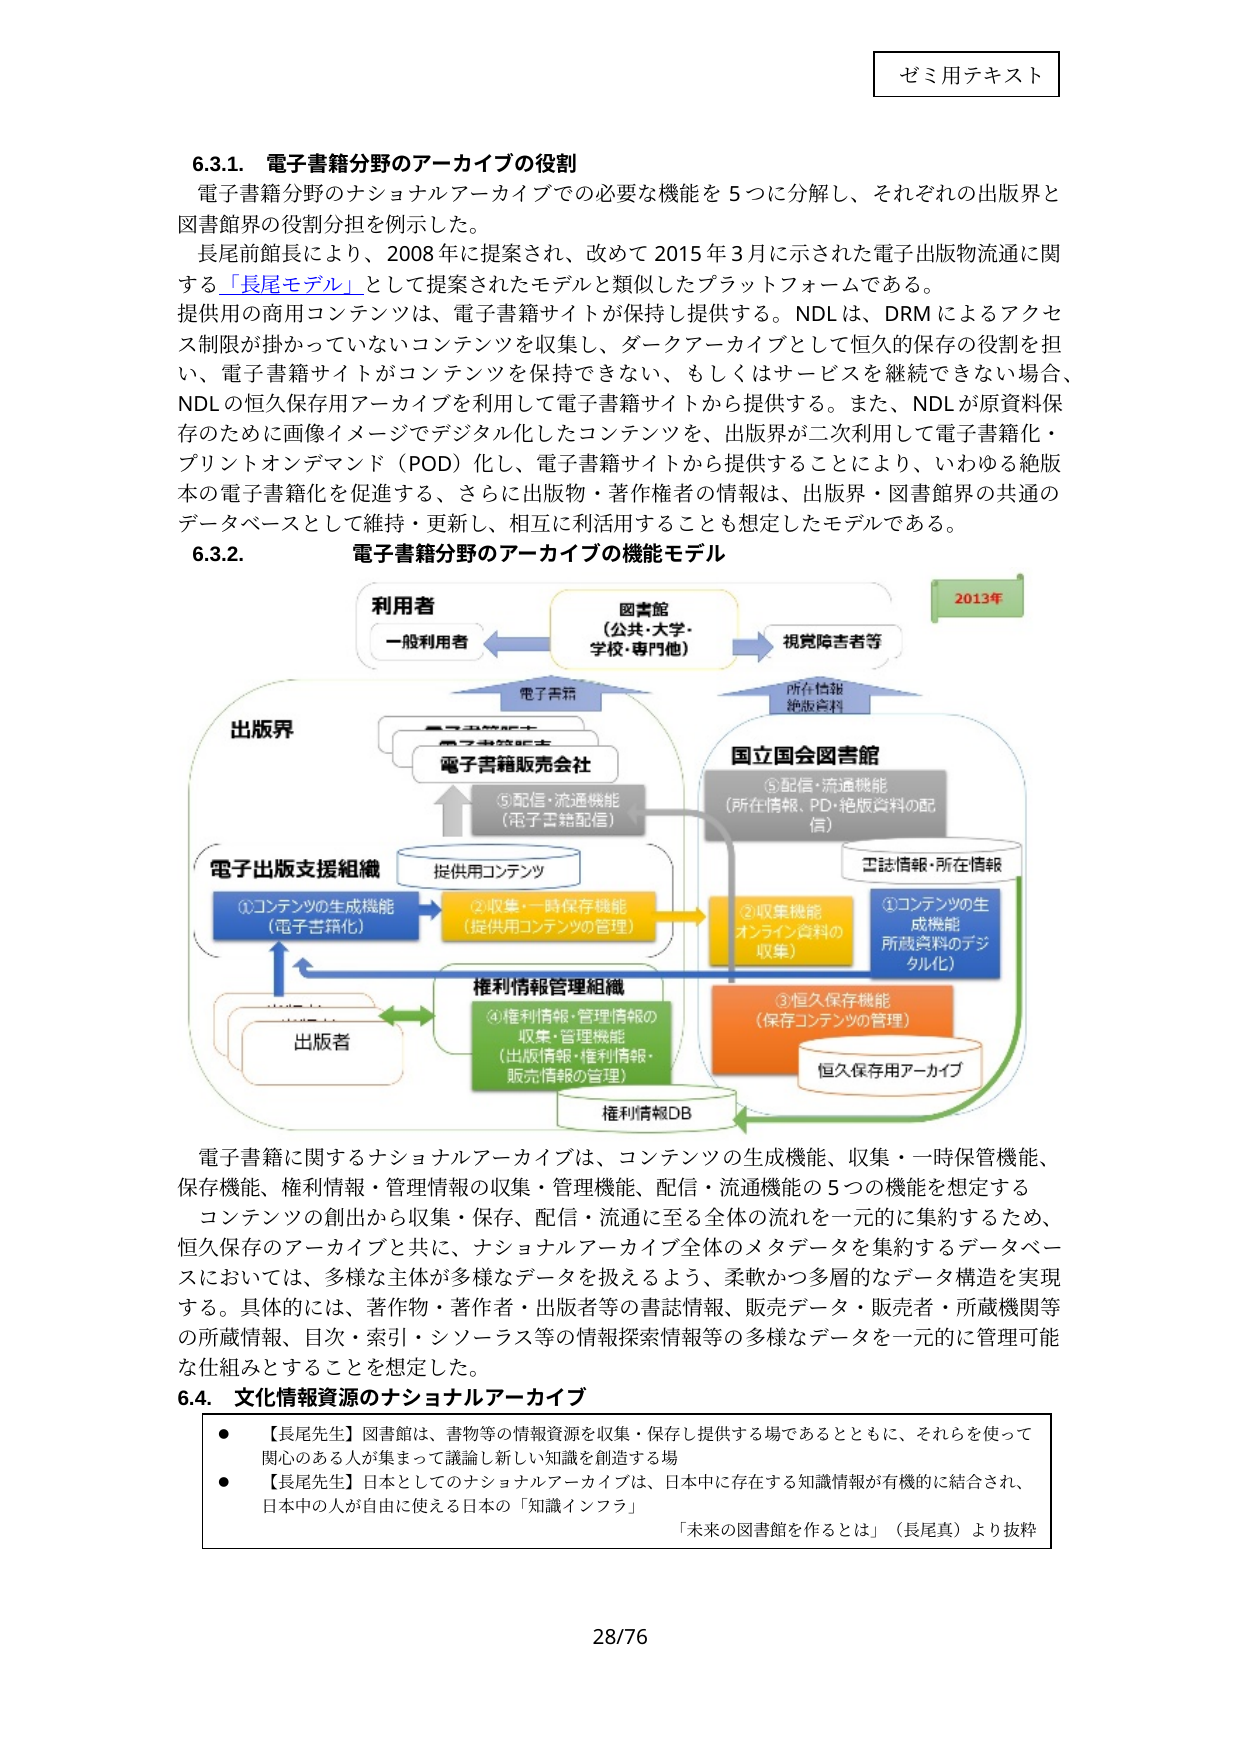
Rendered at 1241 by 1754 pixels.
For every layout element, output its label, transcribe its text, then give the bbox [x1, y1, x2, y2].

text 長尾前館長により、2008年に提案され、改めて2015年3月に示された電子出版物流通に関する「長尾モデル」として提案されたモデルと類似したプラットフォームである。 [177, 238, 1063, 298]
picture [177, 567, 1048, 1142]
text コンテンツの創出から収集・保存、配信・流通に至る全体の流れを一元的に集約するため、恒久保存のアーカイブと共に、ナショナルアーカイブ全体のメタデータを集約するデータベースにおいては、多様な主体が多様なデータを扱えるよう、柔軟かつ多層的なデータ構造を実現する。具体的には、著作物・著作者・出版者等の書誌情報、販売データ・販売者・所蔵機関等の所蔵情報、目次・索引・シソーラス等の情報探索情報等の多様なデータを一元的に管理可能な仕組みとすることを想定した。 [177, 1202, 1063, 1381]
text 提供用の商用コンテンツは、電子書籍サイトが保持し提供する。NDLは、DRMによるアクセス制限が掛かっていないコンテンツを収集し、ダークアーカイブとして恒久的保存の役割を担い、電子書籍サイトがコンテンツを保持できない、もしくはサービスを継続できない場合、NDLの恒久保存用アーカイブを利用して電子書籍サイトから提供する。また、NDLが原資料保存のために画像イメージでデジタル化したコンテンツを、出版界が二次利用して電子書籍化・プリントオンデマンド（POD）化し、電子書籍サイトから提供することにより、いわゆる絶版本の電子書籍化を促進する、さらに出版物・著作権者の情報は、出版界・図書館界の共通のデータベースとして維持・更新し、相互に利活用することも想定したモデルである。 [177, 298, 1063, 538]
text 電子書籍分野のナショナルアーカイブでの必要な機能を5つに分解し、それぞれの出版界と図書館界の役割分担を例示した。 [177, 178, 1063, 238]
subtitle 電子書籍分野のアーカイブの役割 [192, 148, 1063, 178]
subtitle 電子書籍分野のアーカイブの機能モデル [192, 538, 1063, 568]
subtitle 文化情報資源のナショナルアーカイブ [177, 1381, 1063, 1411]
text 電子書籍に関するナショナルアーカイブは、コンテンツの生成機能、収集・一時保管機能、保存機能、権利情報・管理情報の収集・管理機能、配信・流通機能の5つの機能を想定する [177, 1142, 1063, 1202]
